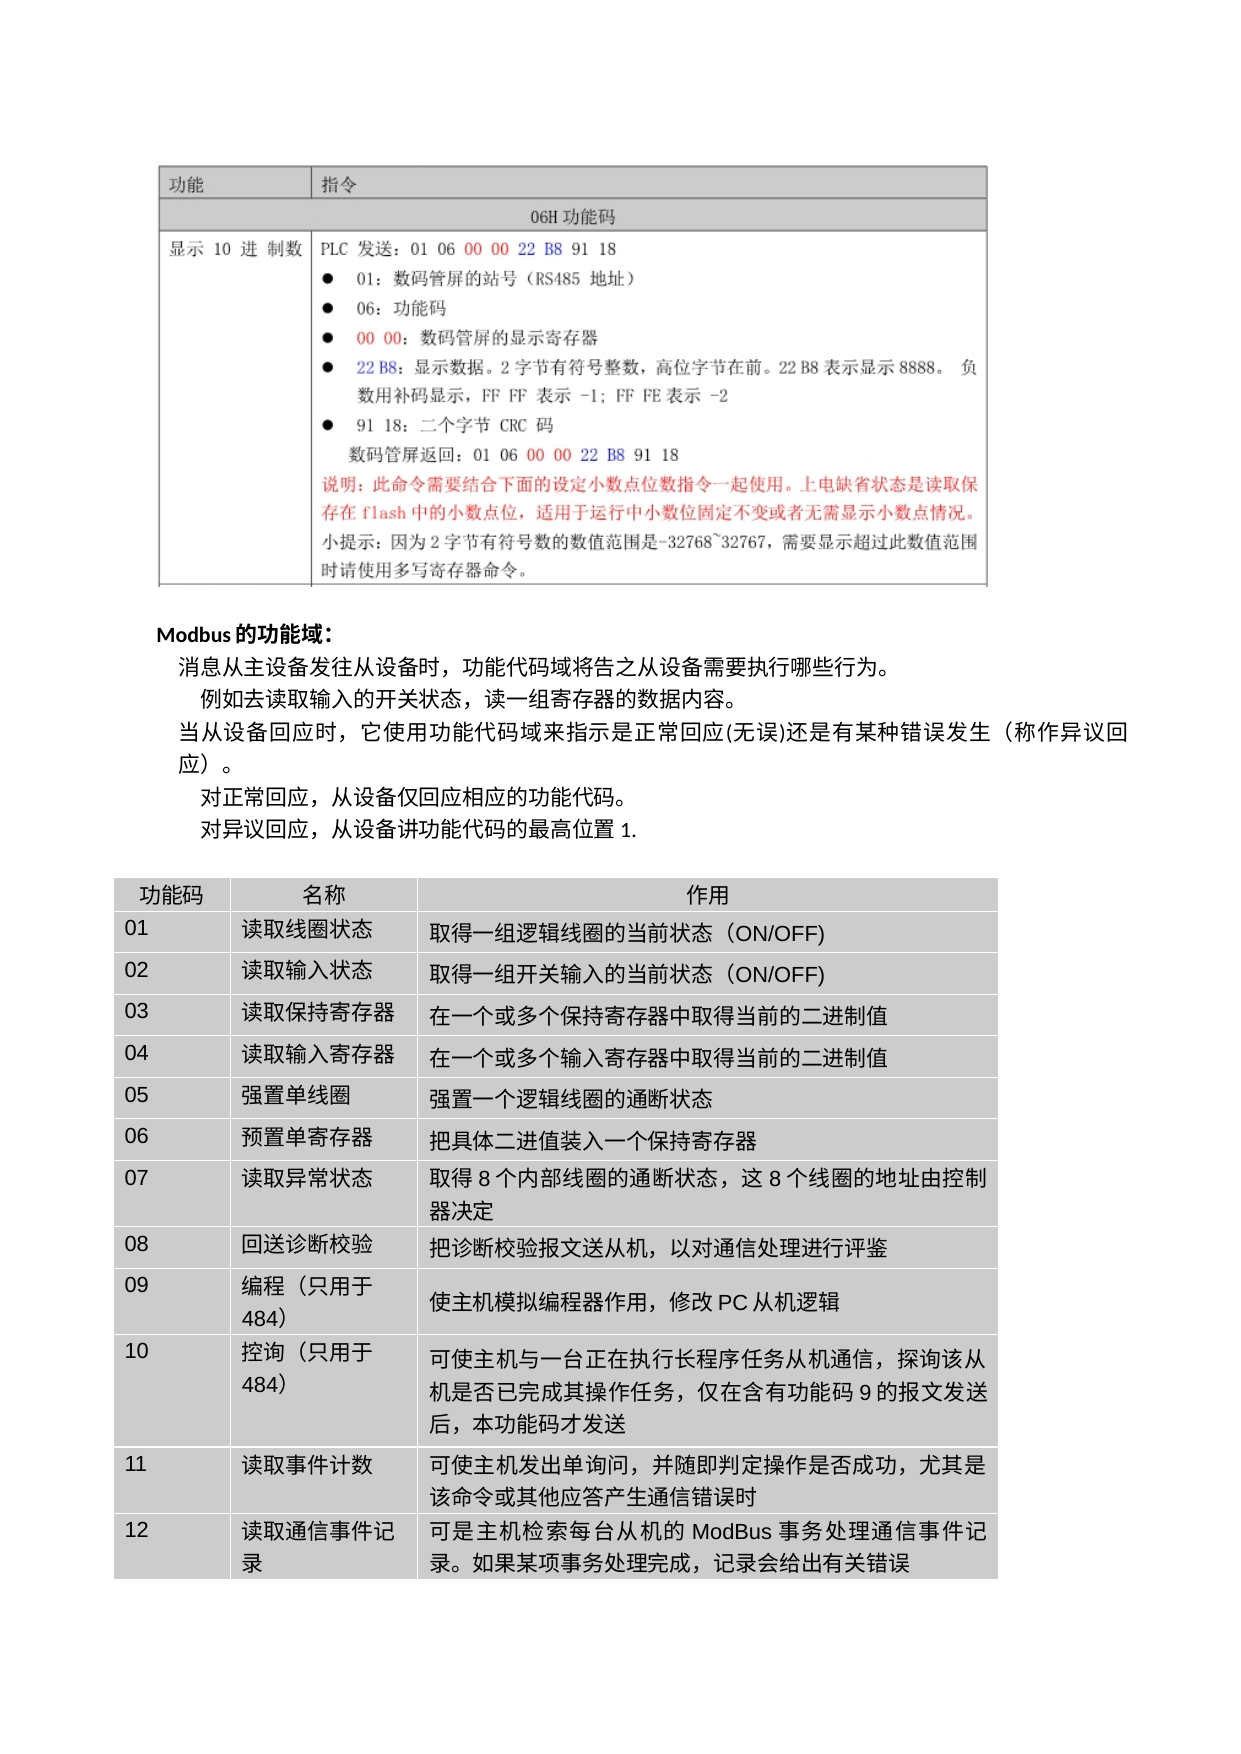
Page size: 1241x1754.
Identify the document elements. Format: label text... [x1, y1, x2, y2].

table_cell 在一个或多个输入寄存器中取得当前的二进制值 [418, 1036, 998, 1077]
table_cell 读取通信事件记录 [231, 1514, 417, 1578]
table_cell 取得8个内部线圈的通断状态，这8个线圈的地址由控制器决定 [418, 1161, 998, 1226]
table_cell 读取输入状态 [231, 953, 417, 994]
table_cell 06 [114, 1119, 230, 1160]
table_cell 可使主机与一台正在执行长程序任务从机通信，探询该从机是否已完成其操作任务，仅在含有功能码9的报文发送后，本功能码才发送 [418, 1335, 998, 1446]
table_cell 02 [114, 953, 230, 994]
table_cell 01 [114, 912, 230, 952]
table_cell 使主机模拟编程器作用，修改PC从机逻辑 [418, 1269, 998, 1333]
table_cell 08 [114, 1227, 230, 1267]
table_cell 强置一个逻辑线圈的通断状态 [418, 1078, 998, 1118]
table_cell 编程（只用于484） [231, 1269, 417, 1333]
table_cell 把具体二进值装入一个保持寄存器 [418, 1119, 998, 1160]
table_cell 05 [114, 1078, 230, 1118]
table_cell 读取事件计数 [231, 1448, 417, 1512]
table_header 名称 [231, 878, 417, 911]
table_cell 可使主机发出单询问，并随即判定操作是否成功，尤其是该命令或其他应答产生通信错误时 [418, 1448, 998, 1512]
table_cell 11 [114, 1448, 230, 1512]
table_cell 读取异常状态 [231, 1161, 417, 1226]
table_cell 可是主机检索每台从机的ModBus事务处理通信事件记录。如果某项事务处理完成，记录会给出有关错误 [418, 1514, 998, 1578]
table_cell 取得一组逻辑线圈的当前状态（ON/OFF) [418, 912, 998, 952]
table_cell 09 [114, 1269, 230, 1333]
text 对异议回应，从设备讲功能代码的最高位置1. [200, 812, 1128, 844]
text 消息从主设备发往从设备时，功能代码域将告之从设备需要执行哪些行为。 [178, 649, 1128, 682]
table_cell 把诊断校验报文送从机，以对通信处理进行评鉴 [418, 1227, 998, 1267]
text 例如去读取输入的开关状态，读一组寄存器的数据内容。 [200, 682, 1128, 714]
table_cell 回送诊断校验 [231, 1227, 417, 1267]
picture [156, 162, 994, 587]
table_header 作用 [418, 878, 998, 911]
table_cell 03 [114, 995, 230, 1035]
table_cell 取得一组开关输入的当前状态（ON/OFF) [418, 953, 998, 994]
table_cell 12 [114, 1514, 230, 1578]
table_cell 读取保持寄存器 [231, 995, 417, 1035]
table_cell 控询（只用于484） [231, 1335, 417, 1446]
table_cell 读取输入寄存器 [231, 1036, 417, 1077]
text 对正常回应，从设备仅回应相应的功能代码。 [200, 779, 1128, 812]
table_cell 07 [114, 1161, 230, 1226]
table_cell 读取线圈状态 [231, 912, 417, 952]
table_header 功能码 [114, 878, 230, 911]
table_cell 强置单线圈 [231, 1078, 417, 1118]
text Modbus的功能域： [156, 617, 1128, 649]
table_cell 预置单寄存器 [231, 1119, 417, 1160]
text 当从设备回应时，它使用功能代码域来指示是正常回应(无误)还是有某种错误发生（称作异议回应）。 [178, 714, 1128, 779]
table_cell 10 [114, 1335, 230, 1446]
table_cell 在一个或多个保持寄存器中取得当前的二进制值 [418, 995, 998, 1035]
table_cell 04 [114, 1036, 230, 1077]
